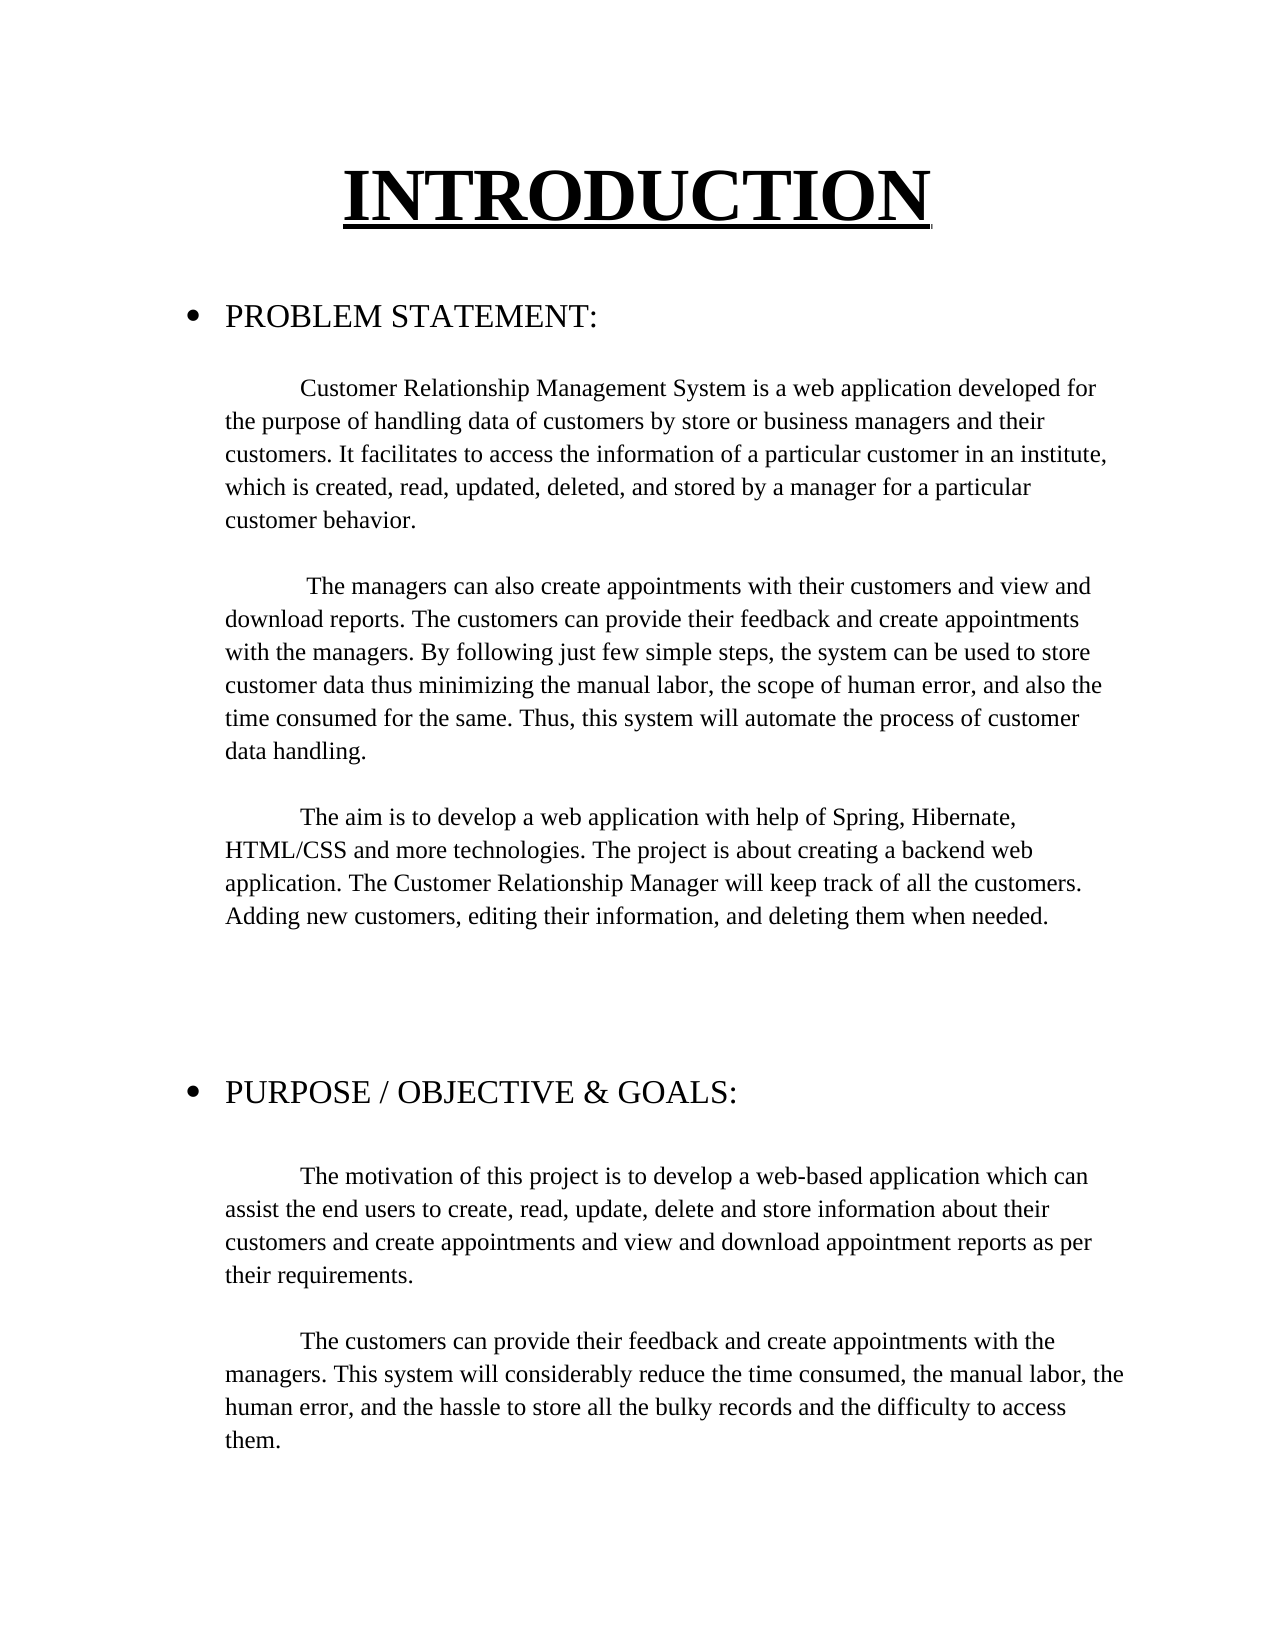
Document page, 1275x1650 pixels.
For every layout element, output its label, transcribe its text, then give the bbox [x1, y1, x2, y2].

title INTRODUCTION [150, 150, 1125, 236]
list The customers can provide their feedback and create appointments with the managers. This system will considerably reduce the time consumed, the manual labor, the human error, and the hassle to store all the bulky records and the difficulty to access them. [225, 1326, 1125, 1454]
list PROBLEM STATEMENT: [187, 296, 1125, 334]
list Customer Relationship Management System is a web application developed for the purpose of handling data of customers by store or business managers and their customers. It facilitates to access the information of a particular customer in an institute, which is created, read, updated, deleted, and stored by a manager for a particular customer behavior. [225, 373, 1125, 534]
list The motivation of this project is to develop a web-based application which can assist the end users to create, read, update, delete and store information about their customers and create appointments and view and download appointment reports as per their requirements. [225, 1161, 1125, 1288]
list The aim is to develop a web application with help of Spring, Hibernate, HTML/CSS and more technologies. The project is about creating a backend web application. The Customer Relationship Manager will keep track of all the customers. Adding new customers, editing their information, and deleting them when needed. [225, 802, 1125, 930]
list The managers can also create appointments with their customers and view and download reports. The customers can provide their feedback and create appointments with the managers. By following just few simple steps, the system can be used to store customer data thus minimizing the manual labor, the scope of human error, and also the time consumed for the same. Thus, this system will automate the process of customer data handling. [225, 571, 1125, 765]
list PURPOSE / OBJECTIVE & GOALS: [187, 1073, 1125, 1111]
